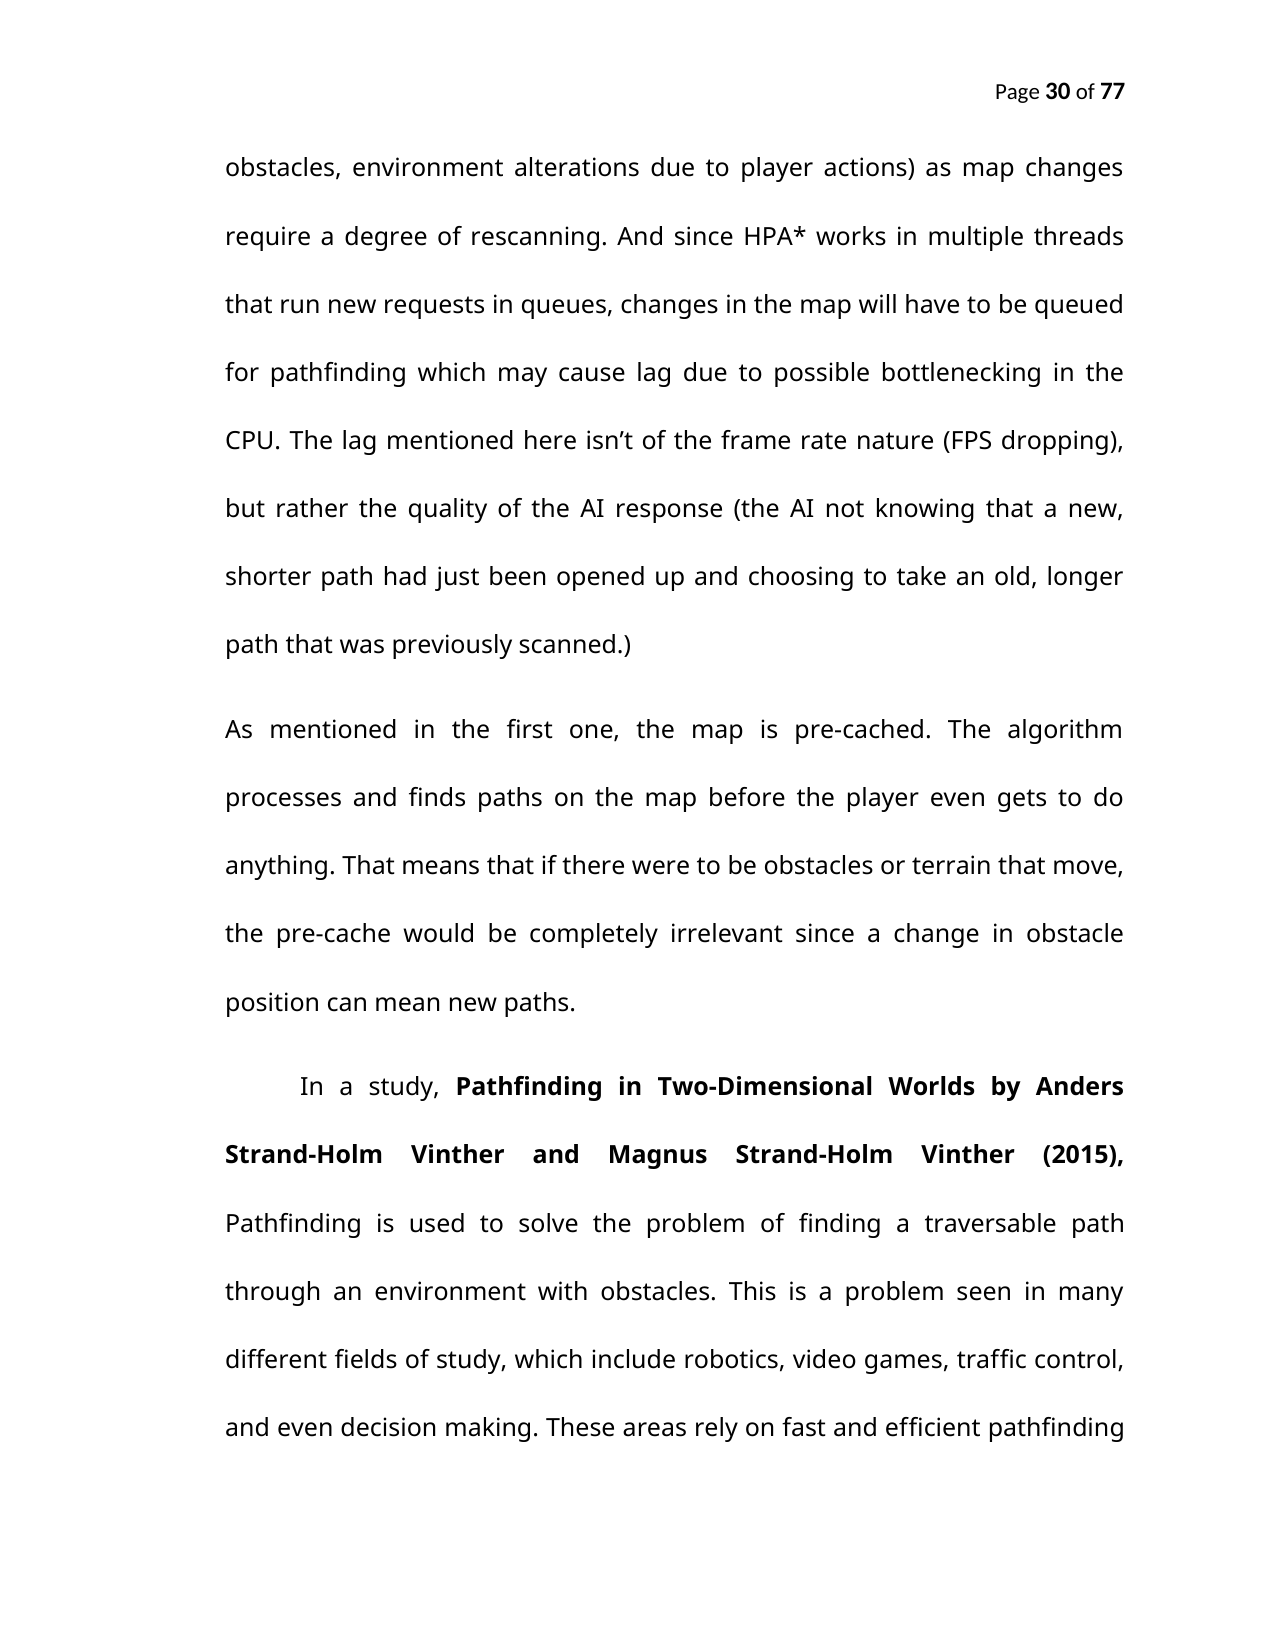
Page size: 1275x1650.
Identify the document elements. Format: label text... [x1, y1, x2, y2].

text As mentioned in the first one, the map is pre-cached. The algorithm processes and finds paths on the map before the player even gets to do anything. That means that if there were to be obstacles or terrain that move, the pre-cache would be completely irrelevant since a change in obstacle position can mean new paths. [225, 712, 1125, 1018]
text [225, 1069, 1125, 1444]
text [225, 150, 1125, 661]
